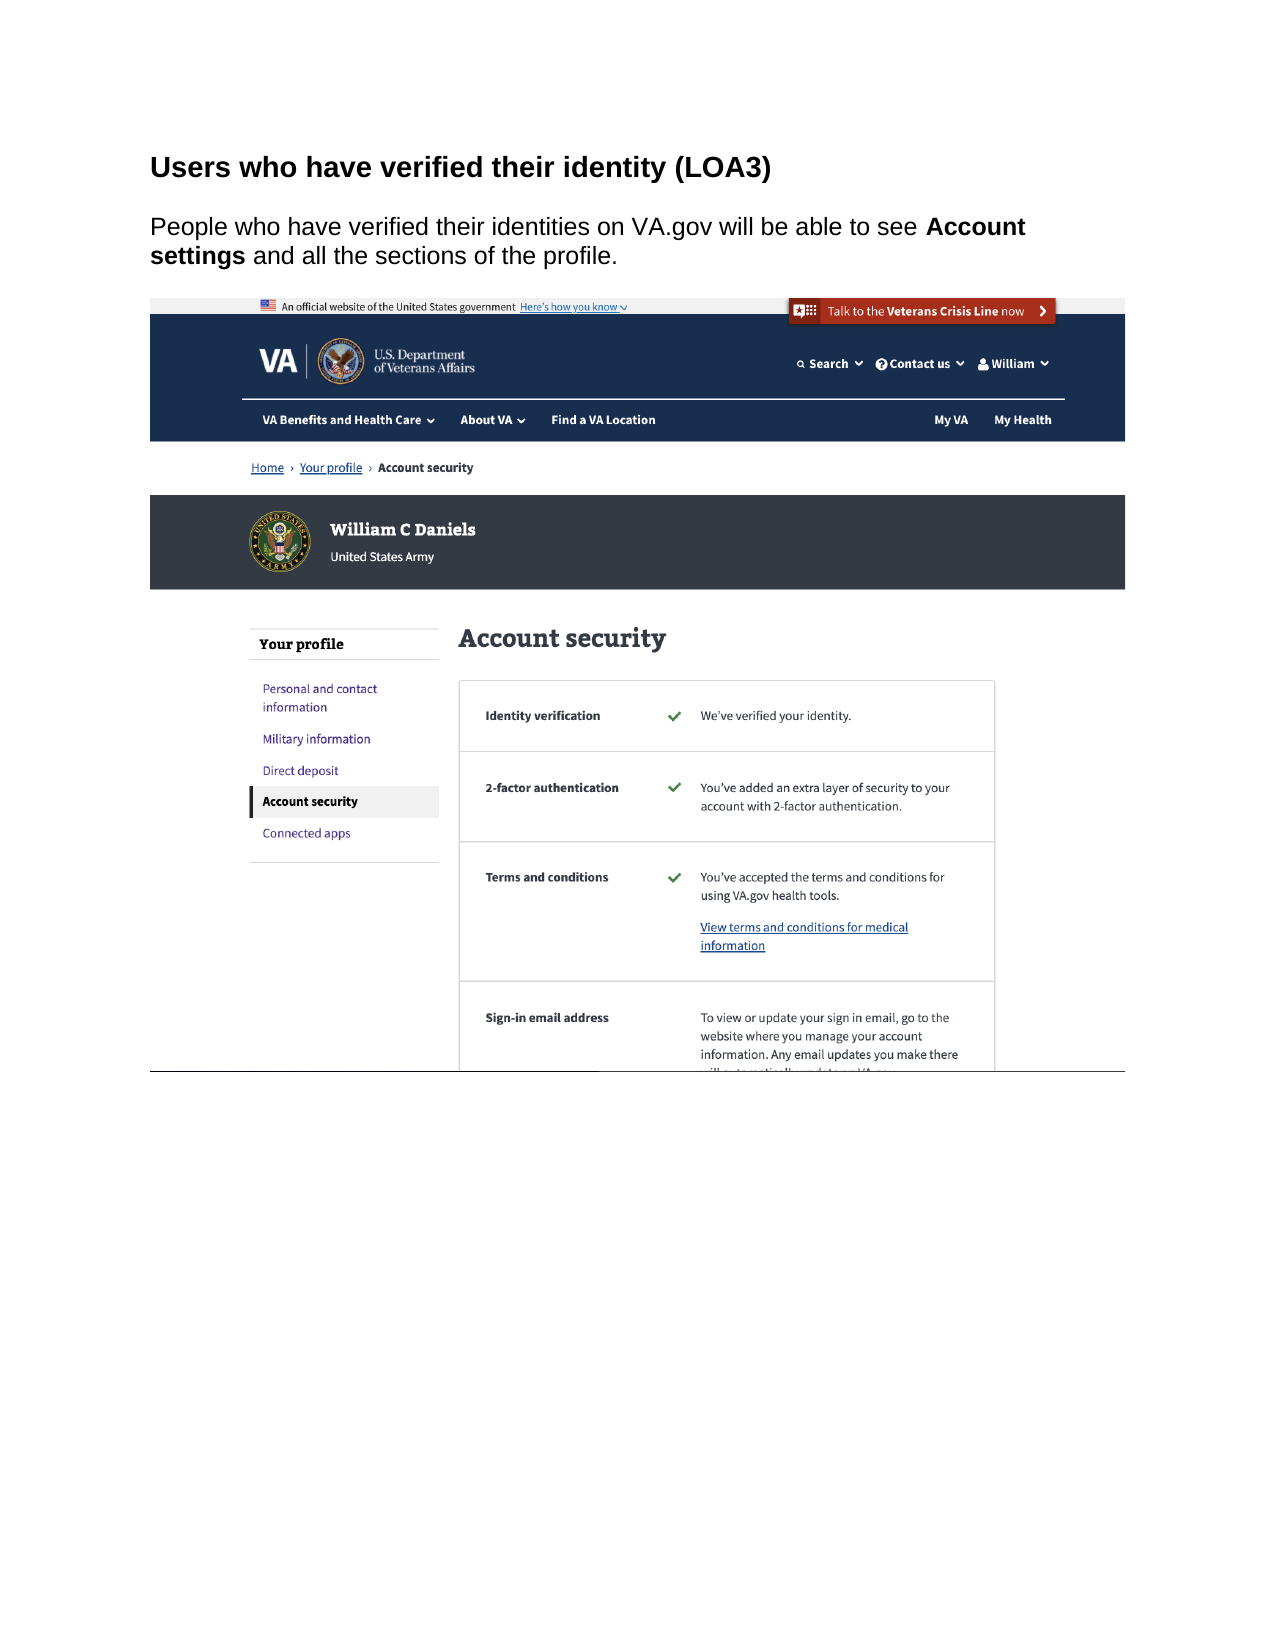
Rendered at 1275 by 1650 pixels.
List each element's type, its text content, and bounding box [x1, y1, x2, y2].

picture [150, 298, 1125, 1072]
text People who have verified their identities on VA.gov will be able to see Account settings and all the sections of the profile. [150, 212, 1125, 270]
text Users who have verified their identity (LOA3) [150, 150, 1125, 212]
